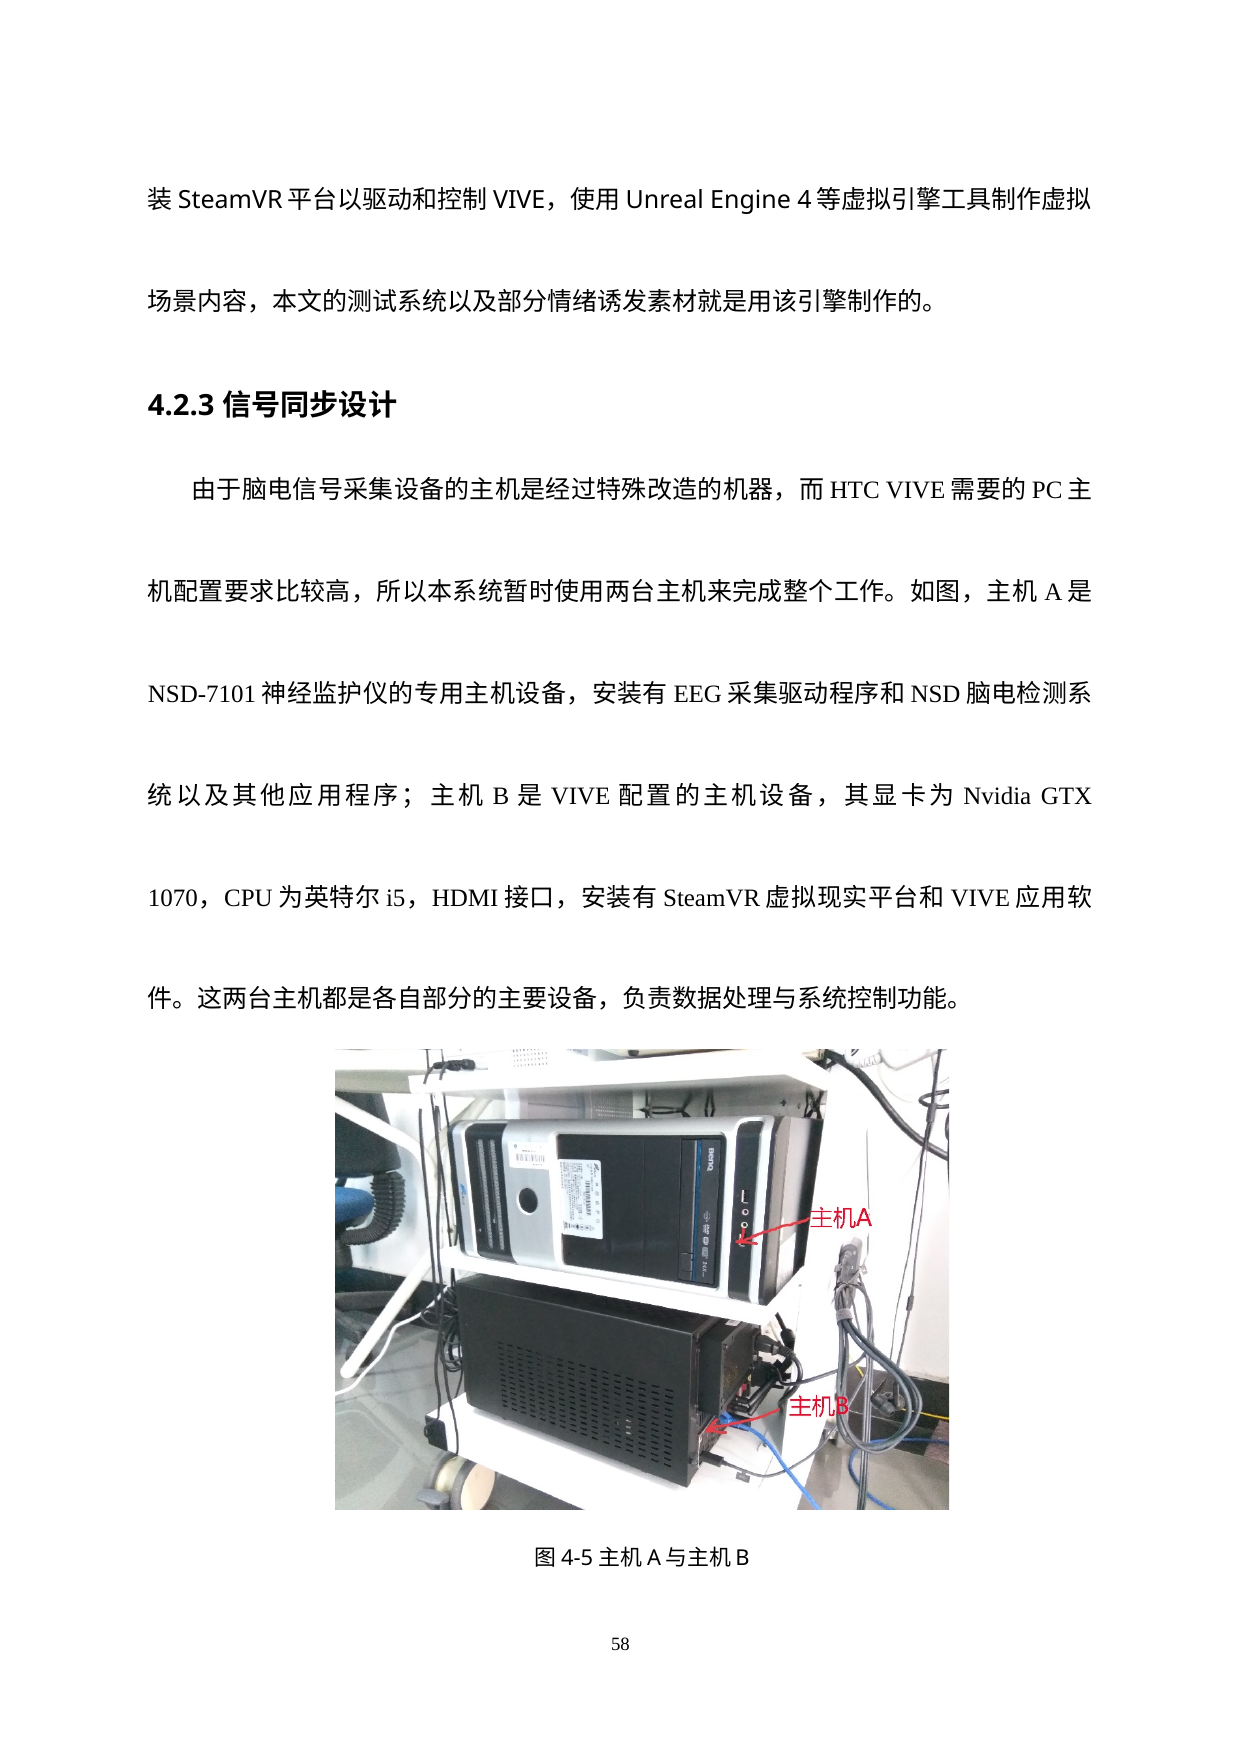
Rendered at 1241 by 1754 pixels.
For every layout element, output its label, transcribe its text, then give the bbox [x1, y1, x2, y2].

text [148, 164, 1092, 334]
text 图4-5 主机A与主机B [148, 1539, 1092, 1573]
subtitle 4.2.3 信号同步设计 [148, 369, 1092, 437]
text 由于脑电信号采集设备的主机是经过特殊改造的机器，而HTC VIVE需要的PC主机配置要求比较高，所以本系统暂时使用两台主机来完成整个工作。如图，主机A是NSD-7101神经监护仪的专用主机设备，安装有EEG采集驱动程序和NSD脑电检测系统以及其他应用程序；主机B是VIVE配置的主机设备，其显卡为Nvidia GTX 1070，CPU为英特尔i5，HDMI接口，安装有SteamVR虚拟现实平台和VIVE应用软件。这两台主机都是各自部分的主要设备，负责数据处理与系统控制功能。 [148, 454, 1092, 1031]
picture [335, 1049, 950, 1510]
